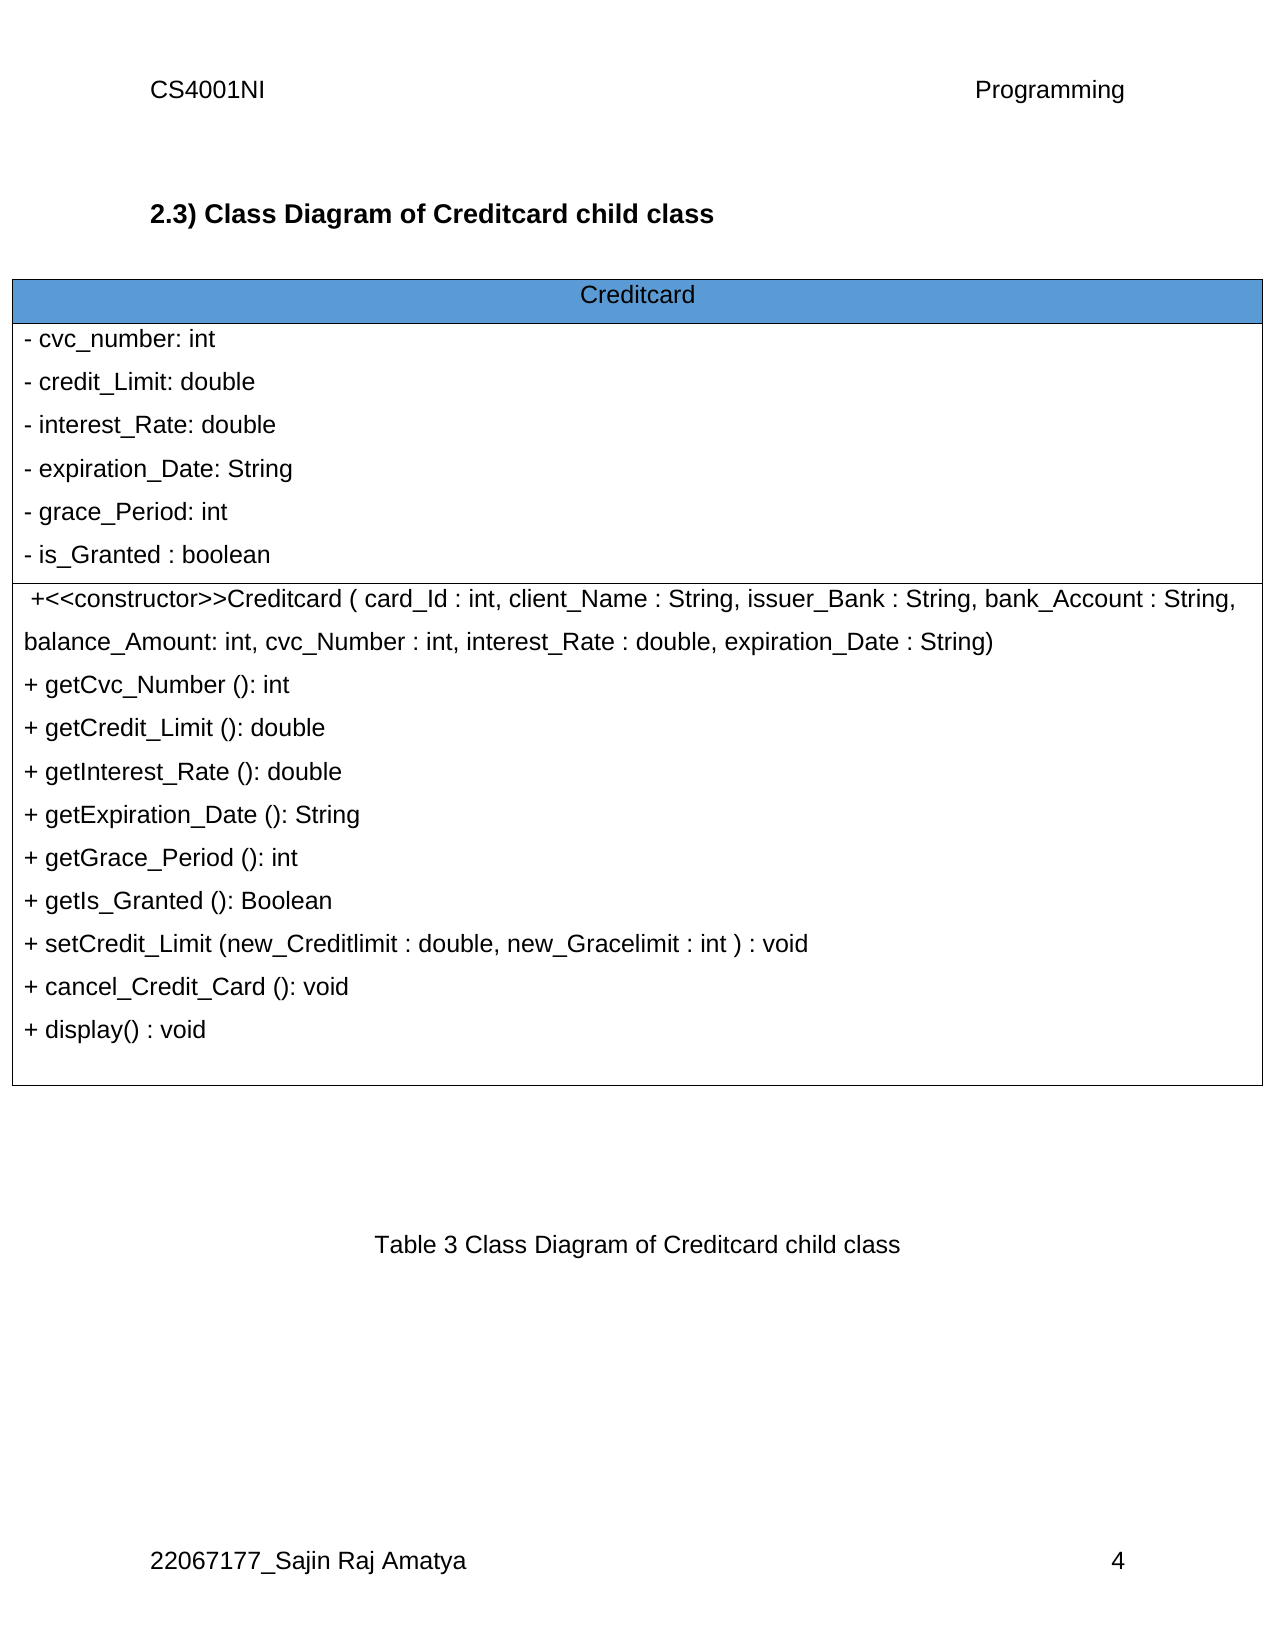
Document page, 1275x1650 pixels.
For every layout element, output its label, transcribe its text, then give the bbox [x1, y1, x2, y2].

subtitle 2.3) Class Diagram of Creditcard child class [150, 198, 1125, 229]
table_cell - cvc_number: int - credit_Limit: double - interest_Rate: double - expiration_Date: String - grace_Period: int - is_Granted : boolean [13, 324, 1262, 583]
table_cell +<<constructor>>Creditcard ( card_Id : int, client_Name : String, issuer_Bank : String, bank_Account : String, balance_Amount: int, cvc_Number : int, interest_Rate : double, expiration_Date : String) + getCvc_Number (): int + getCredit_Limit (): double + getInterest_Rate (): double + getExpiration_Date (): String + getGrace_Period (): int + getIs_Granted (): Boolean + setCredit_Limit (new_Creditlimit : double, new_Gracelimit : int ) : void + cancel_Credit_Card (): void + display() : void [13, 584, 1262, 1085]
table_header Creditcard [13, 280, 1262, 323]
text Table 3 Class Diagram of Creditcard child class [150, 1229, 1125, 1258]
